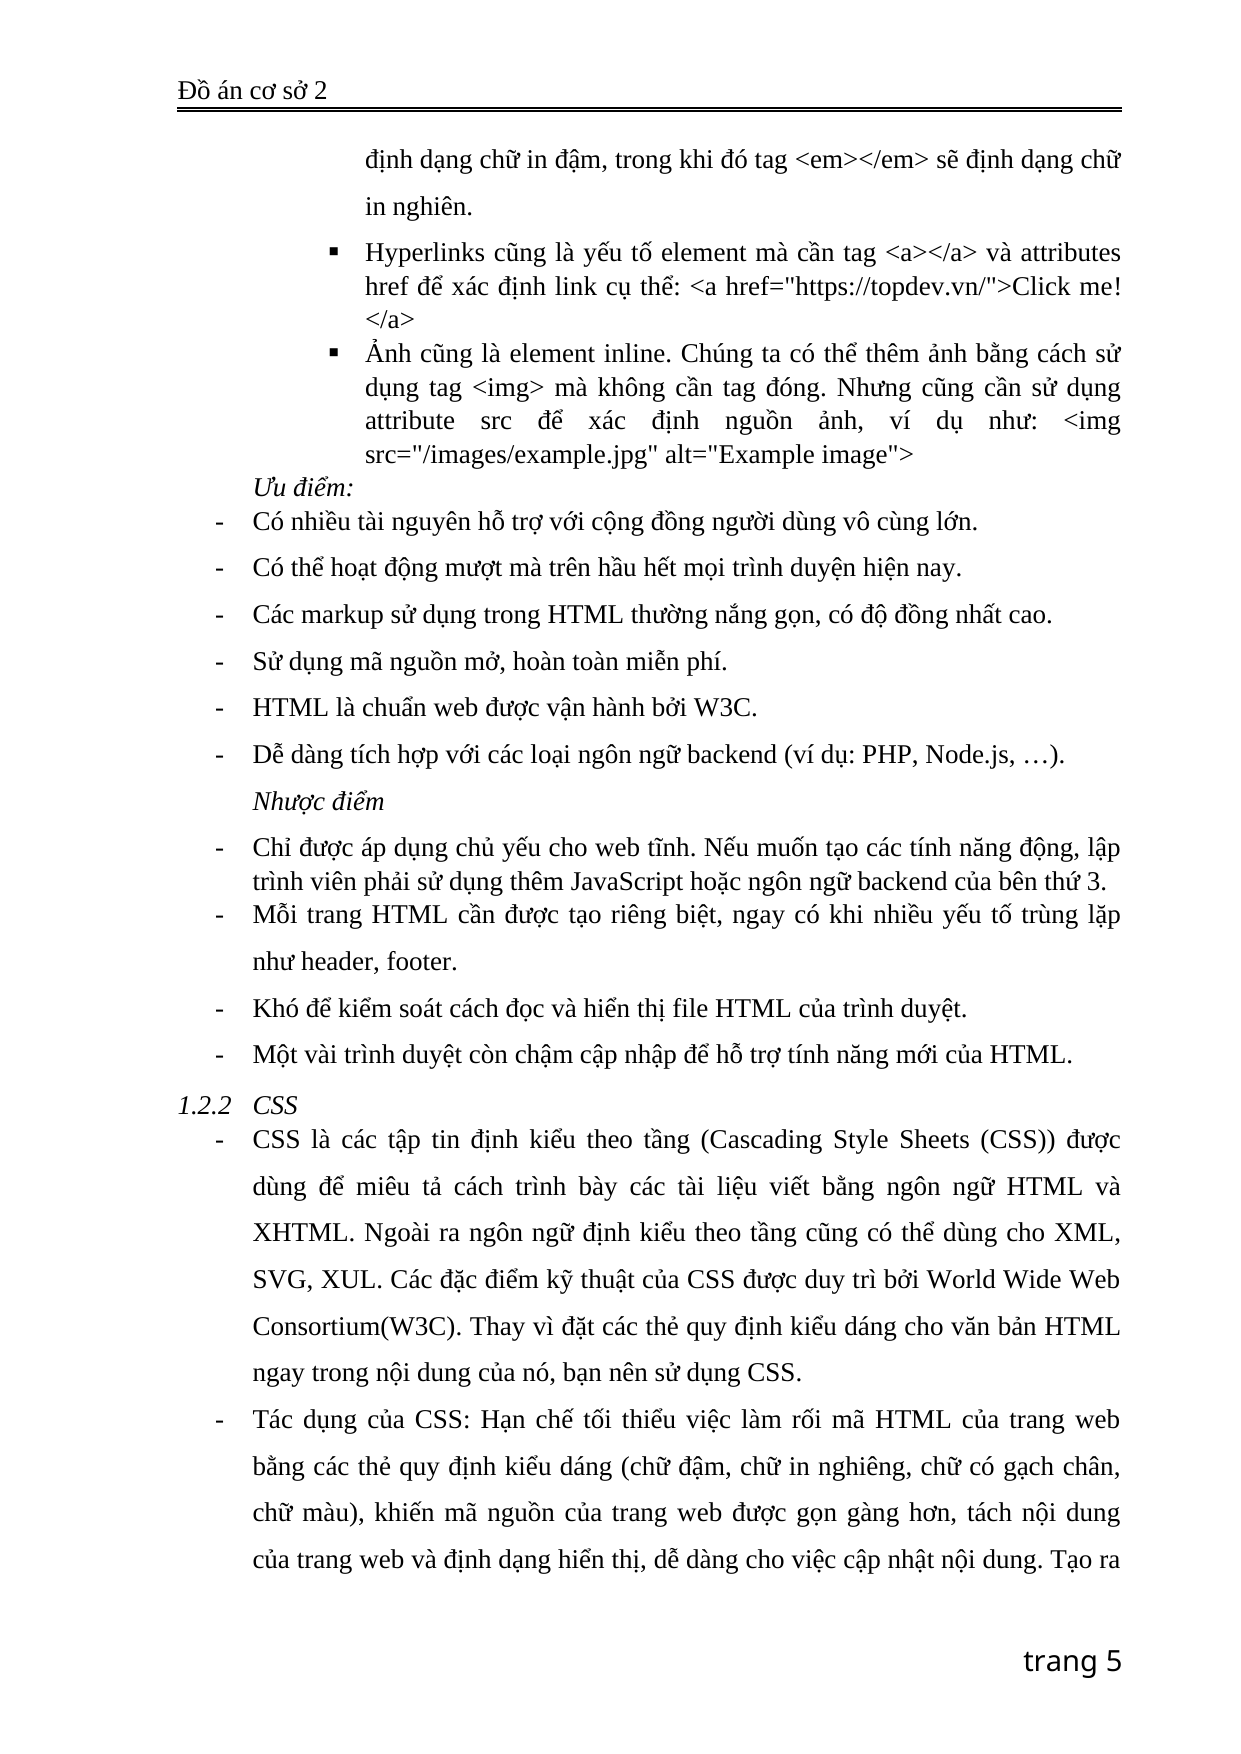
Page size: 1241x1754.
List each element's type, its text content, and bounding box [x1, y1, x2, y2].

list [327, 143, 1122, 221]
list Khó để kiểm soát cách đọc và hiển thị file HTML của trình duyệt. [215, 992, 1122, 1023]
subtitle CSS [177, 1089, 1122, 1121]
list Dễ dàng tích hợp với các loại ngôn ngữ backend (ví dụ: PHP, Node.js, …). [215, 738, 1122, 769]
list Chỉ được áp dụng chủ yếu cho web tĩnh. Nếu muốn tạo các tính năng động, lập trình viên phải sử dụng thêm JavaScript hoặc ngôn ngữ backend của bên thứ 3. [215, 831, 1122, 896]
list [215, 1403, 1122, 1574]
list Nhược điểm [252, 785, 1122, 816]
list Có thể hoạt động mượt mà trên hầu hết mọi trình duyện hiện nay. [215, 551, 1122, 583]
list Các markup sử dụng trong HTML thường nắng gọn, có độ đồng nhất cao. [215, 598, 1122, 629]
list CSS là các tập tin định kiểu theo tầng (Cascading Style Sheets (CSS)) được dùng để miêu tả cách trình bày các tài liệu viết bằng ngôn ngữ HTML và XHTML. Ngoài ra ngôn ngữ định kiểu theo tầng cũng có thể dùng cho XML, SVG, XUL. Các đặc điểm kỹ thuật của CSS được duy trì bởi World Wide Web Consortium(W3C). Thay vì đặt các thẻ quy định kiểu dáng cho văn bản HTML ngay trong nội dung của nó, bạn nên sử dụng CSS. [215, 1123, 1122, 1387]
list Ưu điểm: [252, 471, 1122, 502]
list Ảnh cũng là element inline. Chúng ta có thể thêm ảnh bằng cách sử dụng tag <img> mà không cần tag đóng. Nhưng cũng cần sử dụng attribute src để xác định nguồn ảnh, ví dụ như: <img src="/images/example.jpg" alt="Example image"> [327, 337, 1122, 469]
list Sử dụng mã nguồn mở, hoàn toàn miễn phí. [215, 645, 1122, 676]
list Mỗi trang HTML cần được tạo riêng biệt, ngay có khi nhiều yếu tố trùng lặp như header, footer. [215, 898, 1122, 976]
list Một vài trình duyệt còn chậm cập nhập để hỗ trợ tính năng mới của HTML. [215, 1038, 1122, 1070]
list HTML là chuẩn web được vận hành bởi W3C. [215, 691, 1122, 723]
list Hyperlinks cũng là yếu tố element mà cần tag <a></a> và attributes href để xác định link cụ thể: <a href="https://topdev.vn/">Click me!</a> [327, 236, 1122, 334]
list Có nhiều tài nguyên hỗ trợ với cộng đồng người dùng vô cùng lớn. [215, 505, 1122, 536]
